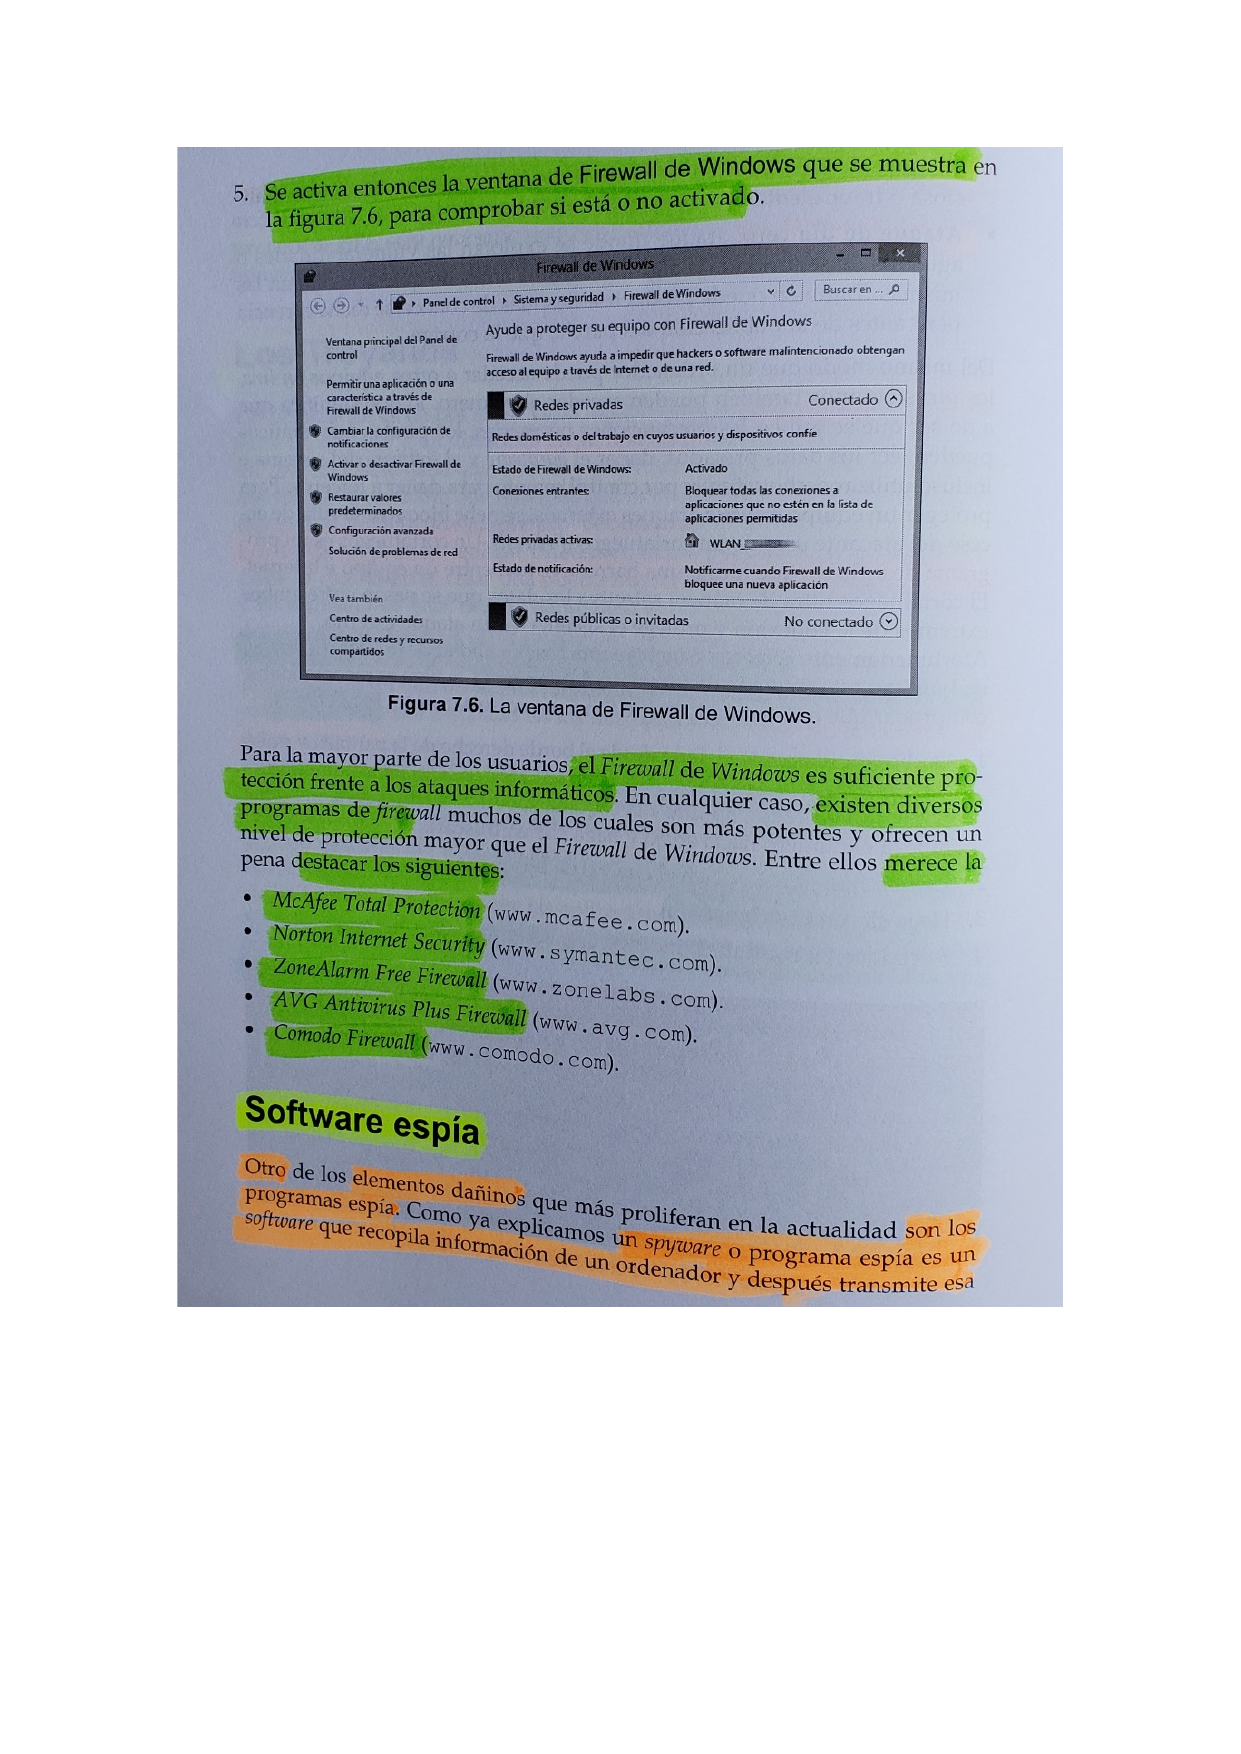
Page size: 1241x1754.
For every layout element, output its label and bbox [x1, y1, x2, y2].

picture [177, 147, 1063, 1307]
